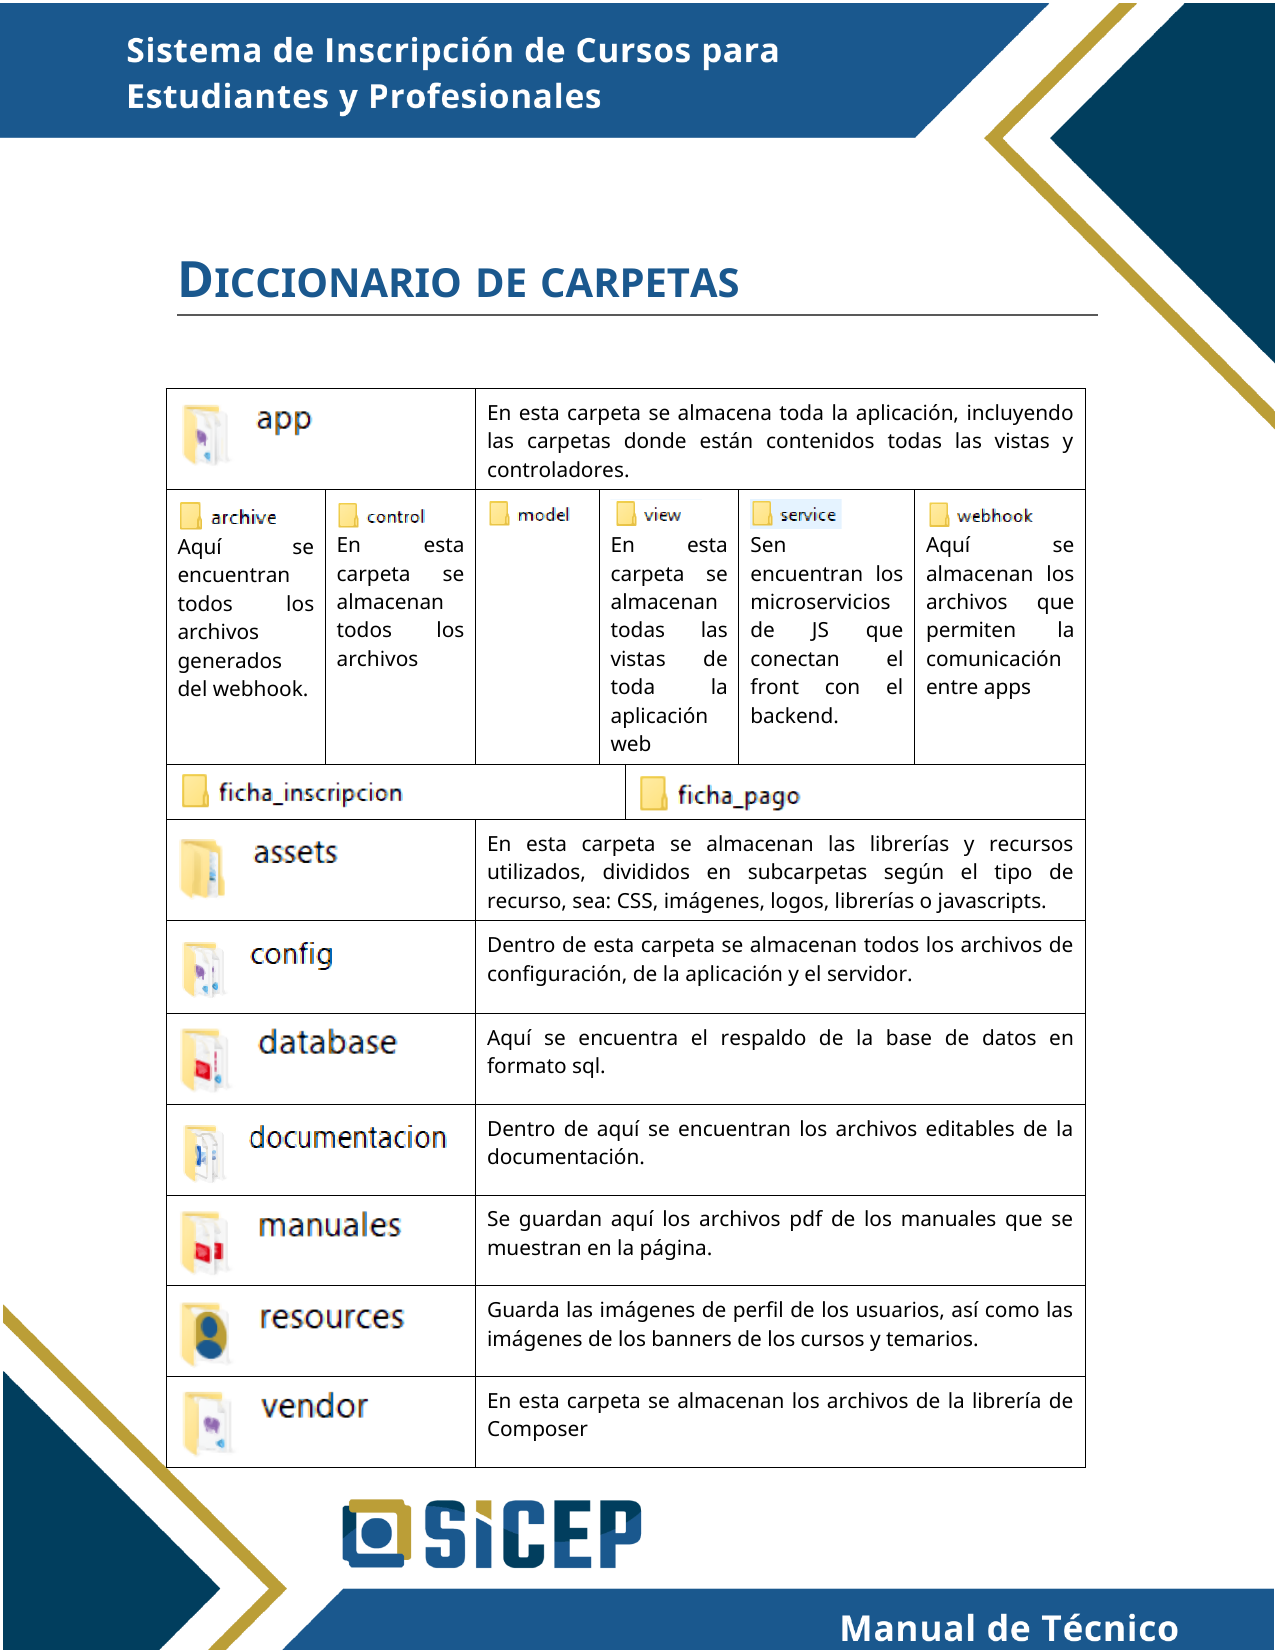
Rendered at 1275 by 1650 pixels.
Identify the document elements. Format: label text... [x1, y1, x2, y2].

picture [0, 3, 1275, 438]
picture [486, 499, 579, 529]
picture [177, 499, 280, 533]
picture [177, 829, 346, 904]
table_cell [167, 1196, 475, 1285]
picture [177, 397, 330, 473]
table_cell [167, 1014, 475, 1104]
table_cell Dentro de aquí se encuentran los archivos editables de la documentación. [476, 1105, 1085, 1194]
table_cell Aquí se encuentra el respaldo de la base de datos en formato sql. [476, 1014, 1085, 1104]
picture [177, 1113, 449, 1189]
table_header [167, 389, 475, 489]
picture [336, 499, 428, 529]
table_cell Se guardan aquí los archivos pdf de los manuales que se muestran en la página. [476, 1196, 1085, 1285]
table_cell En esta carpeta se almacenan todas las vistas de toda la aplicación web [600, 490, 738, 764]
table_cell Sen encuentran los microservicios de JS que conectan el front con el backend. [739, 490, 914, 764]
table_cell [167, 1105, 475, 1194]
picture [177, 1295, 409, 1371]
picture [3, 1238, 1274, 1650]
table_cell [476, 490, 599, 764]
table_cell En esta carpeta se almacenan las librerías y recursos utilizados, divididos en subcarpetas según el tipo de recurso, sea: CSS, imágenes, logos, librerías o javascripts. [476, 820, 1085, 920]
table_cell Guarda las imágenes de perfil de los usuarios, así como las imágenes de los banners de los cursos y temarios. [476, 1286, 1085, 1376]
table_cell Aquí se almacenan los archivos que permiten la comunicación entre apps [915, 490, 1085, 764]
picture [750, 499, 842, 529]
table_header En esta carpeta se almacena toda la aplicación, incluyendo las carpetas donde están contenidos todas las vistas y controladores. [476, 389, 1085, 489]
picture [637, 773, 802, 814]
picture [177, 1204, 407, 1280]
table_cell [167, 1377, 475, 1467]
table_cell Dentro de esta carpeta se almacenan todos los archivos de configuración, de la aplicación y el servidor. [476, 921, 1085, 1013]
table_cell En esta carpeta se almacenan los archivos de la librería de Composer [476, 1377, 1085, 1467]
picture [610, 499, 702, 529]
picture [177, 1022, 405, 1098]
picture [177, 930, 343, 1007]
table_cell [167, 921, 475, 1013]
table_cell Aquí se encuentran todos los archivos generados del webhook. [167, 490, 325, 764]
table_cell [167, 1286, 475, 1376]
table_cell En esta carpeta se almacenan todos los archivos [326, 490, 475, 764]
picture [177, 773, 407, 814]
picture [925, 499, 1040, 529]
table_cell [167, 820, 475, 920]
picture [177, 1386, 375, 1461]
table_cell [626, 765, 1085, 819]
subtitle Diccionario de carpetas [177, 244, 1098, 314]
table_cell [167, 765, 625, 819]
